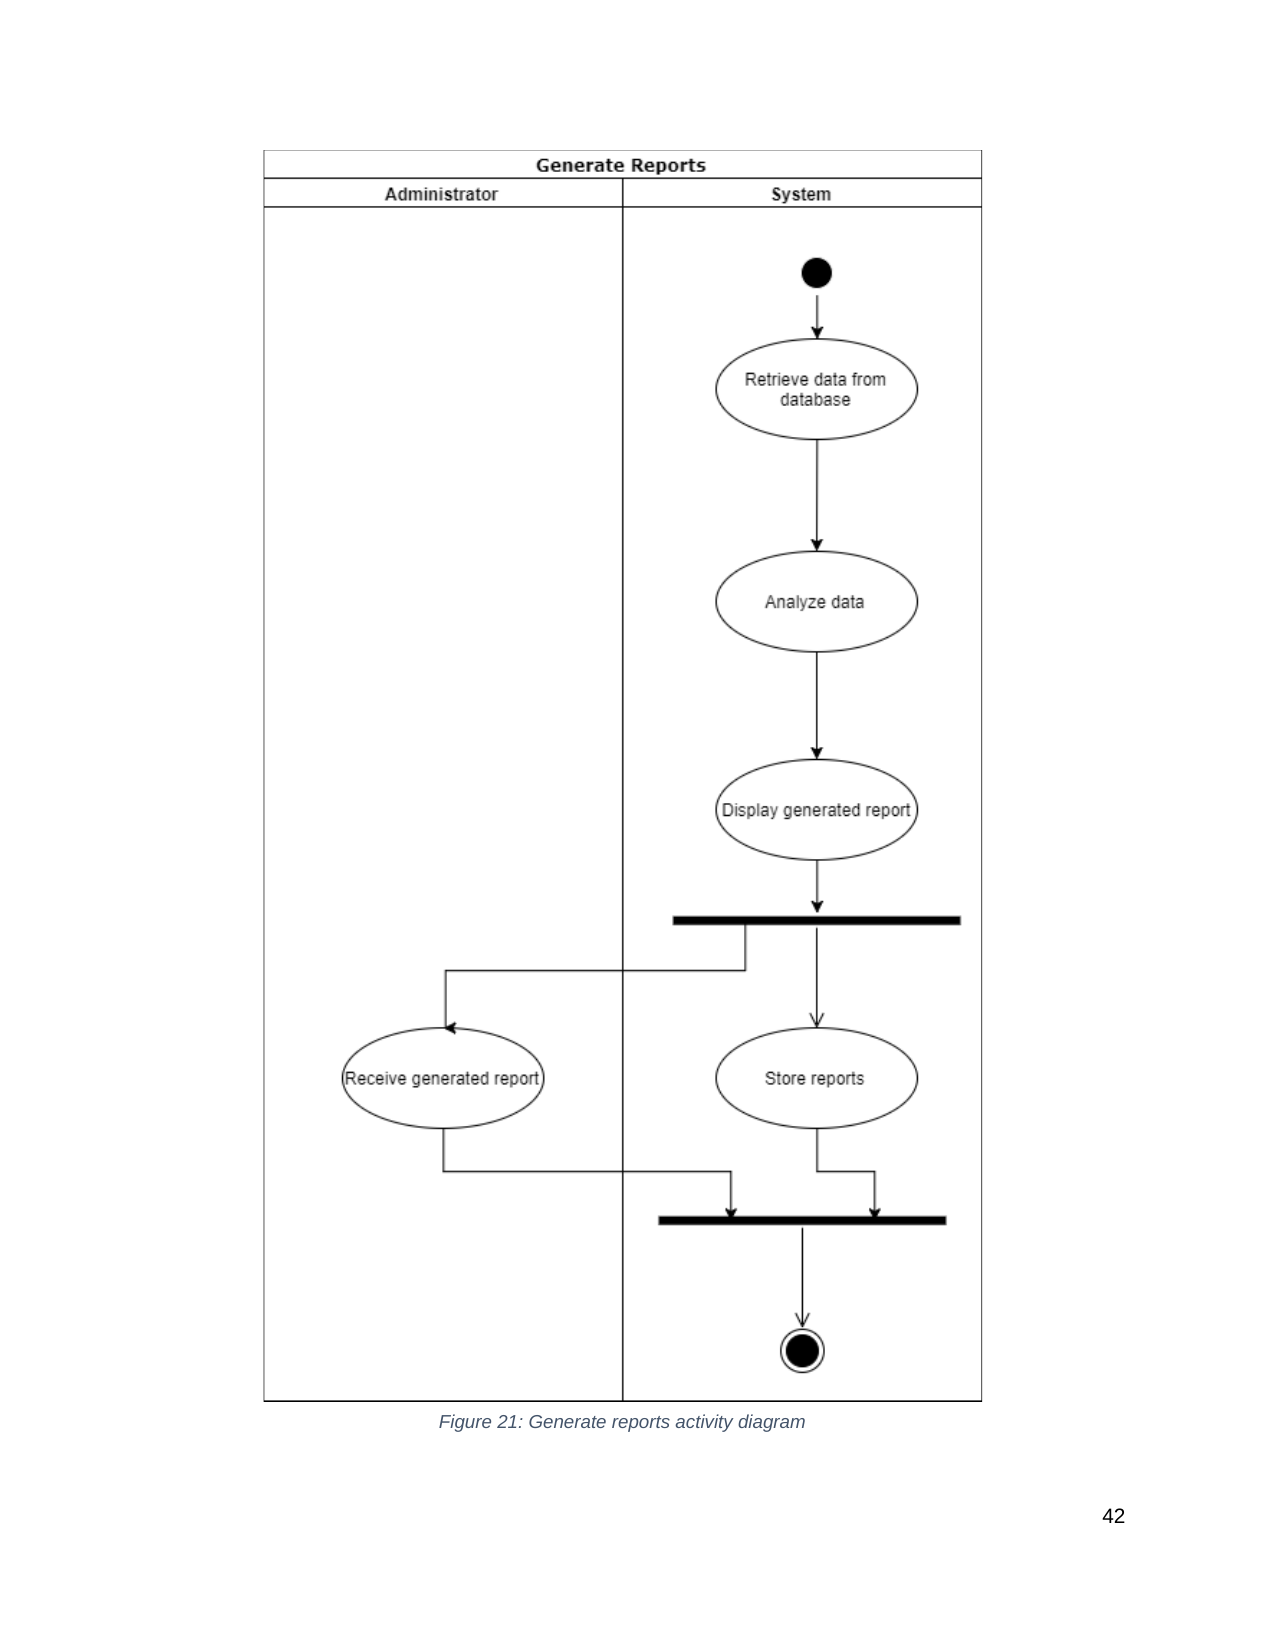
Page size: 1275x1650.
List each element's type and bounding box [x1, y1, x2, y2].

picture [263, 150, 983, 1402]
